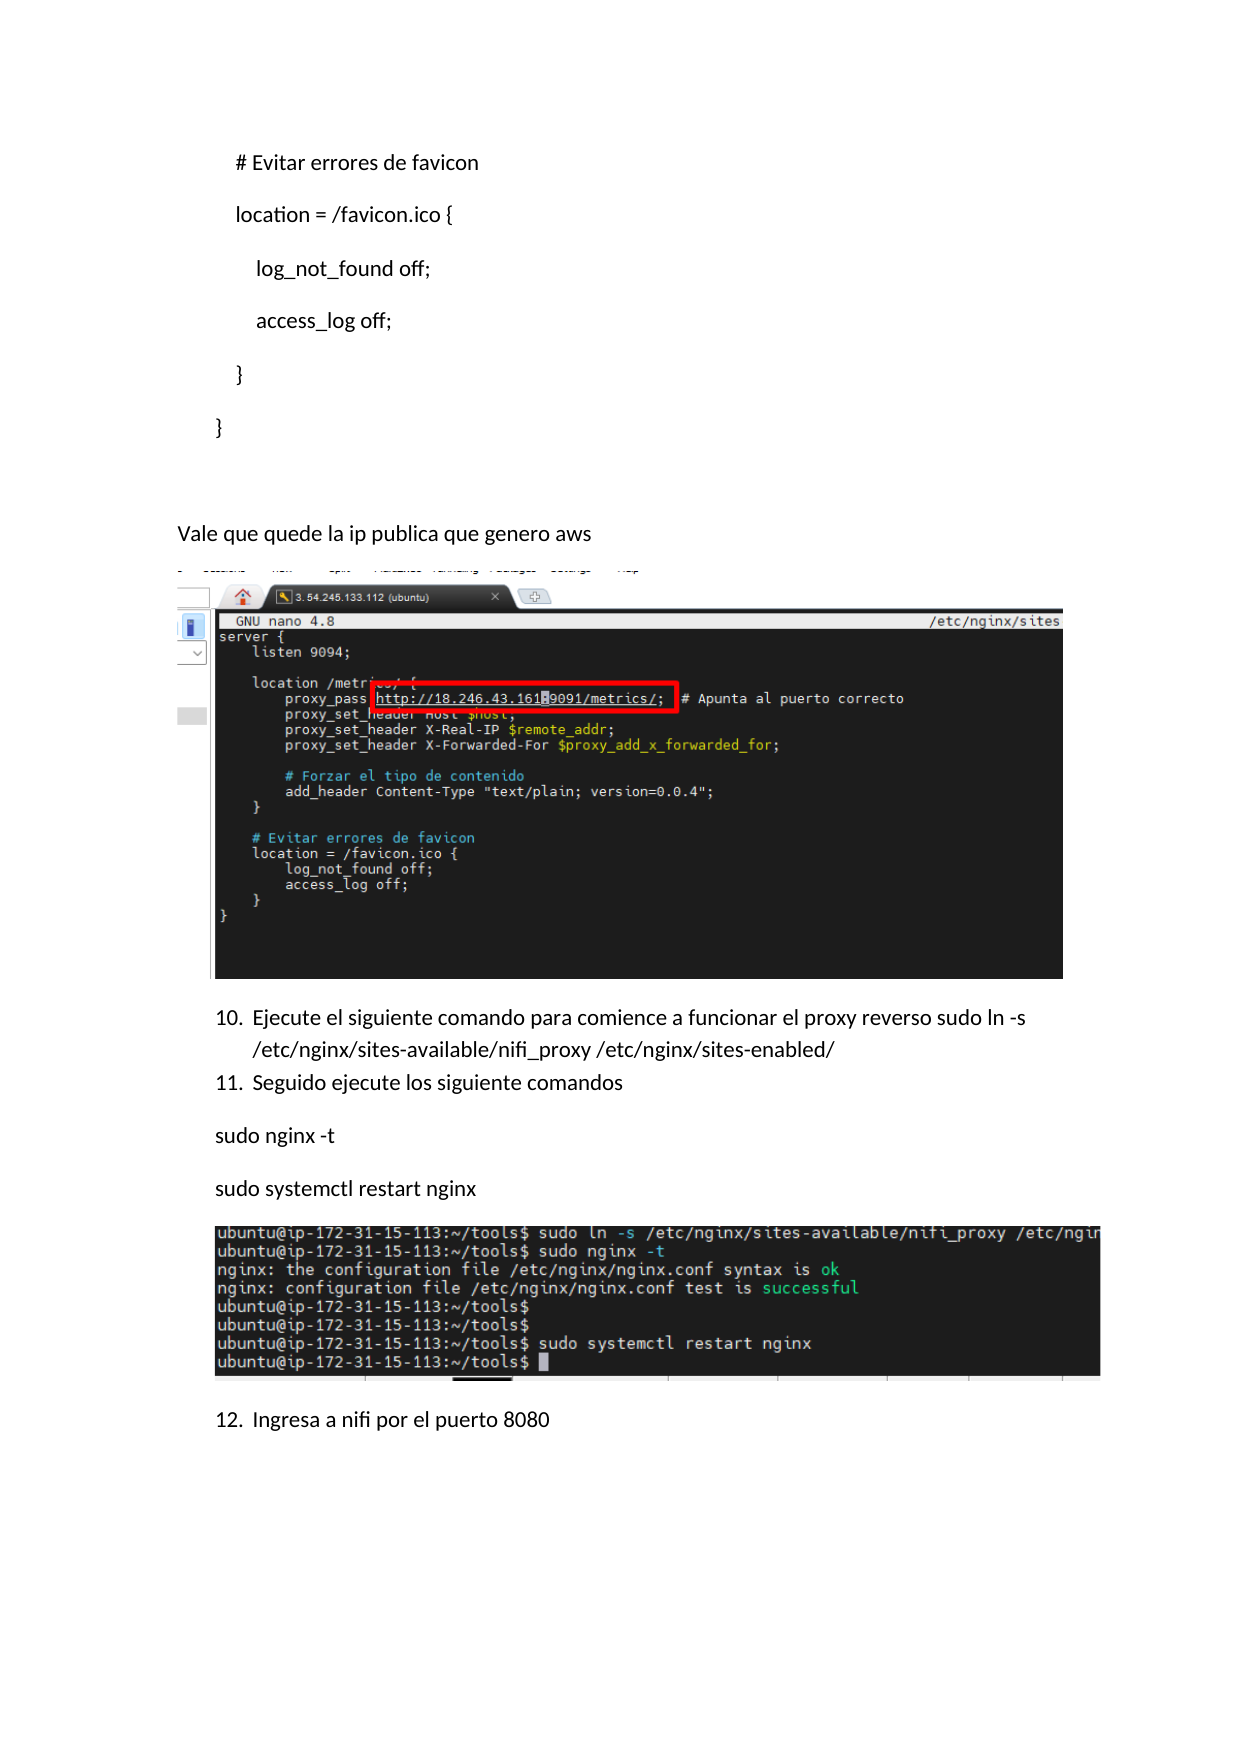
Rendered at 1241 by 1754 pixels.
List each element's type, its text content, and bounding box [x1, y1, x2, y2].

picture [214, 1226, 1101, 1381]
text } [215, 360, 1063, 388]
text sudo systemctl restart nginx [215, 1174, 1063, 1202]
text } [215, 413, 1063, 441]
text access_log off; [215, 307, 1063, 335]
text location = /favicon.ico { [215, 201, 1063, 229]
text Vale que quede la ip publica que genero aws [177, 519, 1063, 547]
list Seguido ejecute los siguiente comandos [215, 1068, 1063, 1096]
text # Evitar errores de favicon [215, 148, 1063, 176]
text log_not_found off; [215, 254, 1063, 282]
list Ejecute el siguiente comando para comience a funcionar el proxy reverso sudo ln -s /etc/nginx/sites-available/nifi_proxy /etc/nginx/sites-enabled/ [215, 1003, 1063, 1064]
list Ingresa a nifi por el puerto 8080 [215, 1405, 1063, 1433]
picture [177, 571, 1063, 979]
text sudo nginx -t [215, 1121, 1063, 1149]
